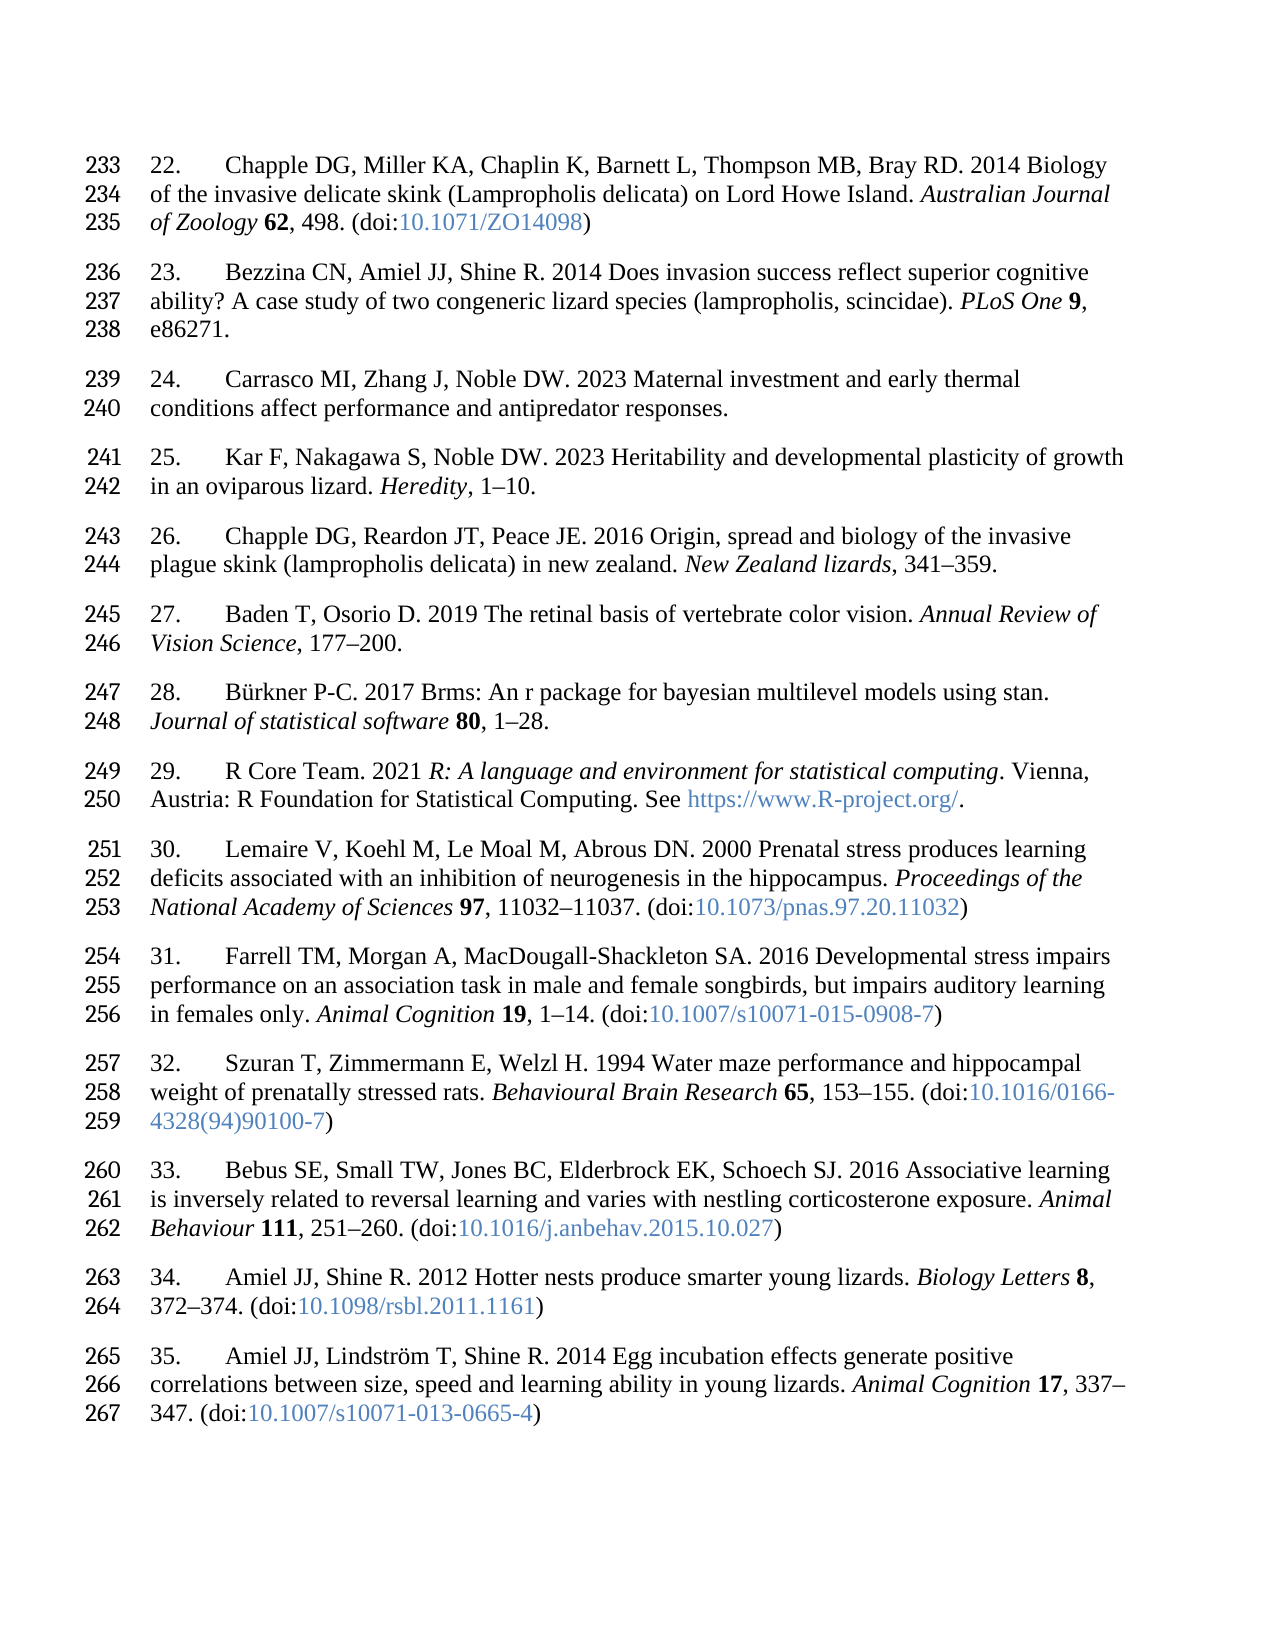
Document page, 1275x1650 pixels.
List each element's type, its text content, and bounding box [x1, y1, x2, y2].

text 34. Amiel JJ, Shine R. 2012 Hotter nests produce smarter young lizards. Biology Letters 8, 372–374. (doi:10.1098/rsbl.2011.1161) [150, 1262, 1125, 1320]
text 28. Bürkner P-C. 2017 Brms: An r package for bayesian multilevel models using stan. Journal of statistical software 80, 1–28. [150, 677, 1125, 735]
text 35. Amiel JJ, Lindström T, Shine R. 2014 Egg incubation effects generate positive correlations between size, speed and learning ability in young lizards. Animal Cognition 17, 337–347. (doi:10.1007/s10071-013-0665-4) [150, 1341, 1125, 1427]
text 26. Chapple DG, Reardon JT, Peace JE. 2016 Origin, spread and biology of the invasive plague skink (lampropholis delicata) in new zealand. New Zealand lizards, 341–359. [150, 521, 1125, 578]
text 32. Szuran T, Zimmermann E, Welzl H. 1994 Water maze performance and hippocampal weight of prenatally stressed rats. Behavioural Brain Research 65, 153–155. (doi:10.1016/0166-4328(94)90100-7) [150, 1048, 1125, 1134]
text 25. Kar F, Nakagawa S, Noble DW. 2023 Heritability and developmental plasticity of growth in an oviparous lizard. Heredity, 1–10. [150, 442, 1125, 500]
text 33. Bebus SE, Small TW, Jones BC, Elderbrock EK, Schoech SJ. 2016 Associative learning is inversely related to reversal learning and varies with nestling corticosterone exposure. Animal Behaviour 111, 251–260. (doi:10.1016/j.anbehav.2015.10.027) [150, 1155, 1125, 1242]
text 24. Carrasco MI, Zhang J, Noble DW. 2023 Maternal investment and early thermal conditions affect performance and antipredator responses. [150, 364, 1125, 422]
text 29. R Core Team. 2021 R: A language and environment for statistical computing. Vienna, Austria: R Foundation for Statistical Computing. See https://www.R-project.org/. [150, 756, 1125, 813]
text 30. Lemaire V, Koehl M, Le Moal M, Abrous DN. 2000 Prenatal stress produces learning deficits associated with an inhibition of neurogenesis in the hippocampus. Proceedings of the National Academy of Sciences 97, 11032–11037. (doi:10.1073/pnas.97.20.11032) [150, 834, 1125, 920]
text 22. Chapple DG, Miller KA, Chaplin K, Barnett L, Thompson MB, Bray RD. 2014 Biology of the invasive delicate skink (Lampropholis delicata) on Lord Howe Island. Australian Journal of Zoology 62, 498. (doi:10.1071/ZO14098) [150, 150, 1125, 236]
text 27. Baden T, Osorio D. 2019 The retinal basis of vertebrate color vision. Annual Review of Vision Science, 177–200. [150, 599, 1125, 657]
text 31. Farrell TM, Morgan A, MacDougall-Shackleton SA. 2016 Developmental stress impairs performance on an association task in male and female songbirds, but impairs auditory learning in females only. Animal Cognition 19, 1–14. (doi:10.1007/s10071-015-0908-7) [150, 941, 1125, 1027]
text 23. Bezzina CN, Amiel JJ, Shine R. 2014 Does invasion success reflect superior cognitive ability? A case study of two congeneric lizard species (lampropholis, scincidae). PLoS One 9, e86271. [150, 257, 1125, 343]
